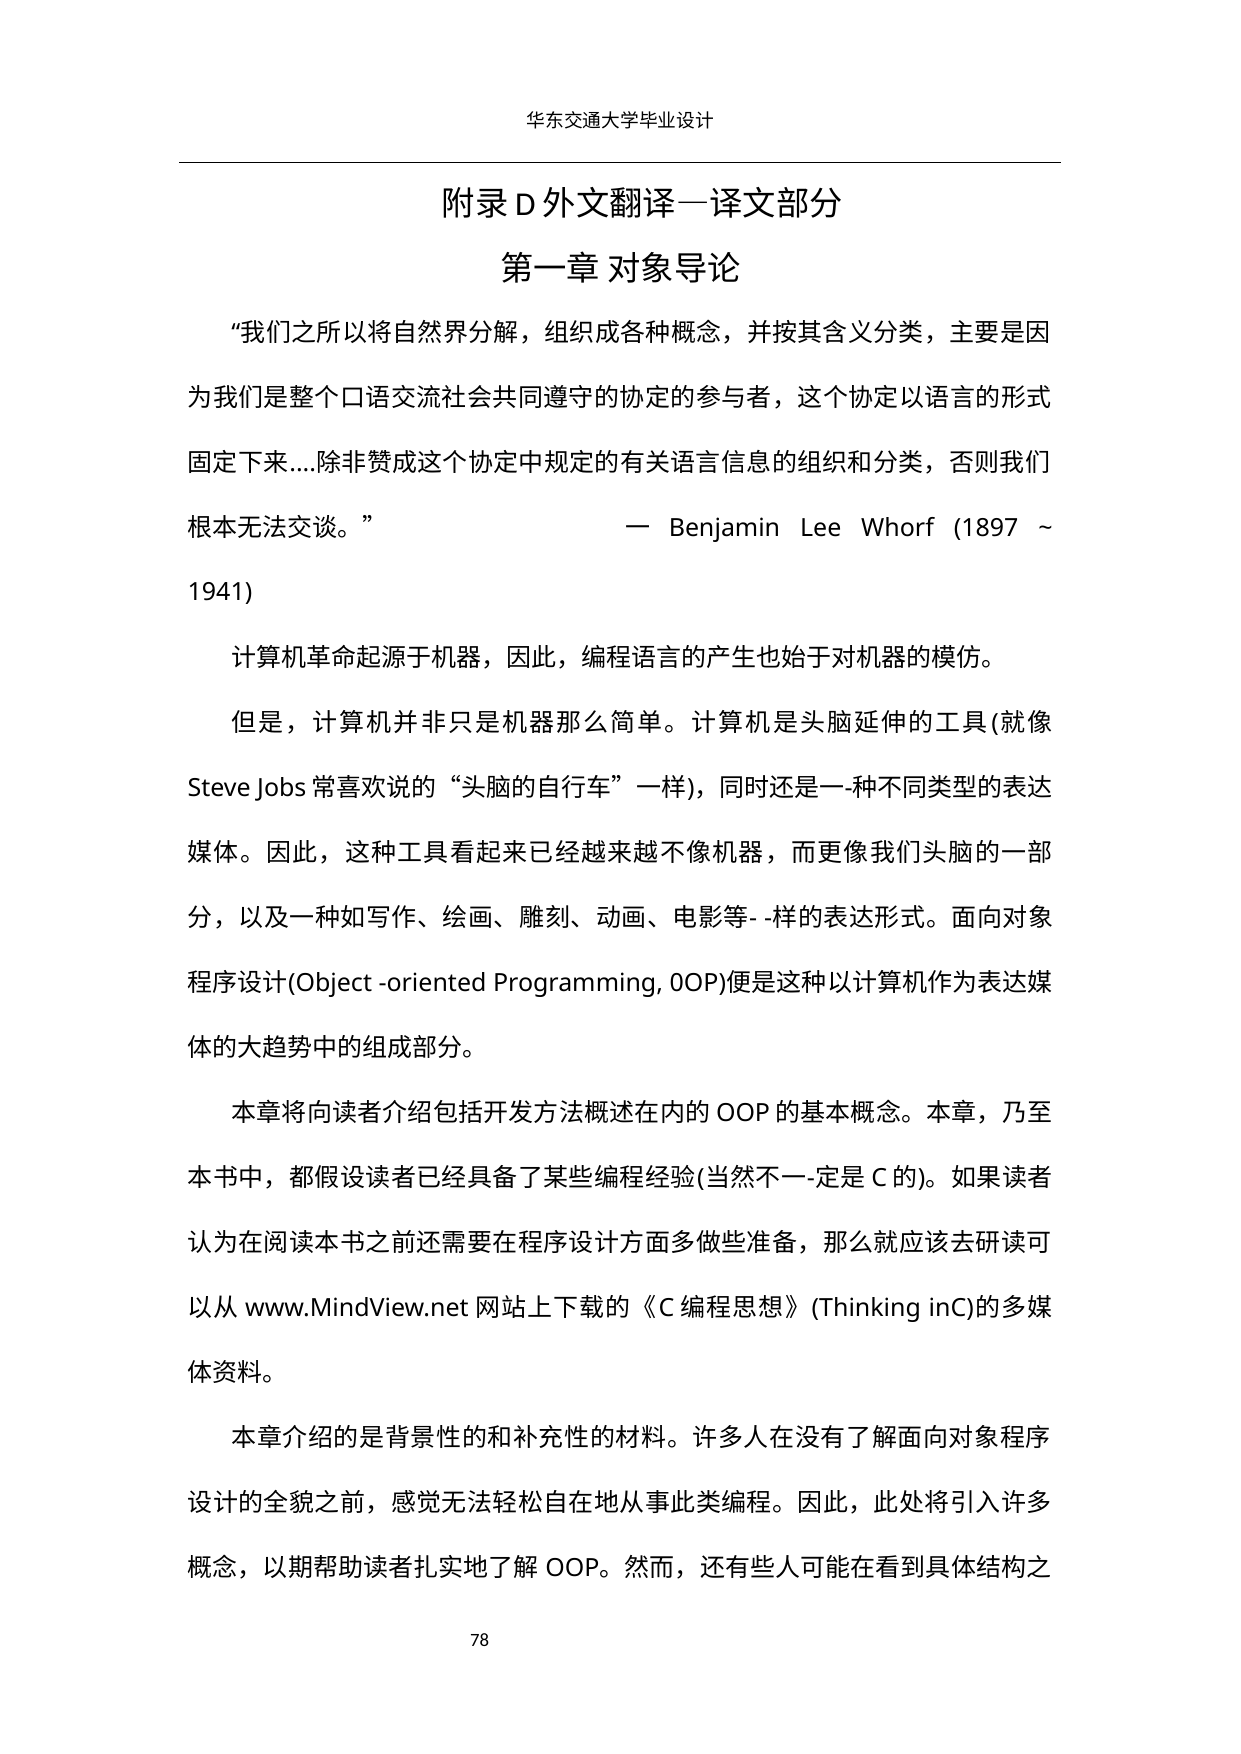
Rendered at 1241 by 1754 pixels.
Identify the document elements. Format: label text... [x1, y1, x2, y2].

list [187, 1403, 1053, 1598]
list 本章将向读者介绍包括开发方法概述在内的OOP的基本概念。本章，乃至本书中，都假设读者已经具备了某些编程经验(当然不一-定是C的)。如果读者认为在阅读本书之前还需要在程序设计方面多做些准备，那么就应该去研读可以从www.MindView.net网站上下载的《C编程思想》(Thinking inC)的多媒体资料。 [187, 1078, 1053, 1403]
list 第一章 对象导论 [187, 233, 1053, 298]
list “我们之所以将自然界分解，组织成各种概念，并按其含义分类，主要是因为我们是整个口语交流社会共同遵守的协定的参与者，这个协定以语言的形式固定下来....除非赞成这个协定中规定的有关语言信息的组织和分类，否则我们根本无法交谈。” 一Benjamin Lee Whorf (1897 ~ 1941) [187, 298, 1053, 623]
list 但是，计算机并非只是机器那么简单。计算机是头脑延伸的工具(就像Steve Jobs常喜欢说的“头脑的自行车”一样)，同时还是一-种不同类型的表达媒体。因此，这种工具看起来已经越来越不像机器，而更像我们头脑的一部分，以及一种如写作、绘画、雕刻、动画、电影等- -样的表达形式。面向对象程序设计(Object -oriented Programming, 0OP)便是这种以计算机作为表达媒体的大趋势中的组成部分。 [187, 688, 1053, 1078]
text 附录D 外文翻译—译文部分 [187, 168, 1053, 233]
list 计算机革命起源于机器，因此，编程语言的产生也始于对机器的模仿。 [187, 623, 1053, 688]
